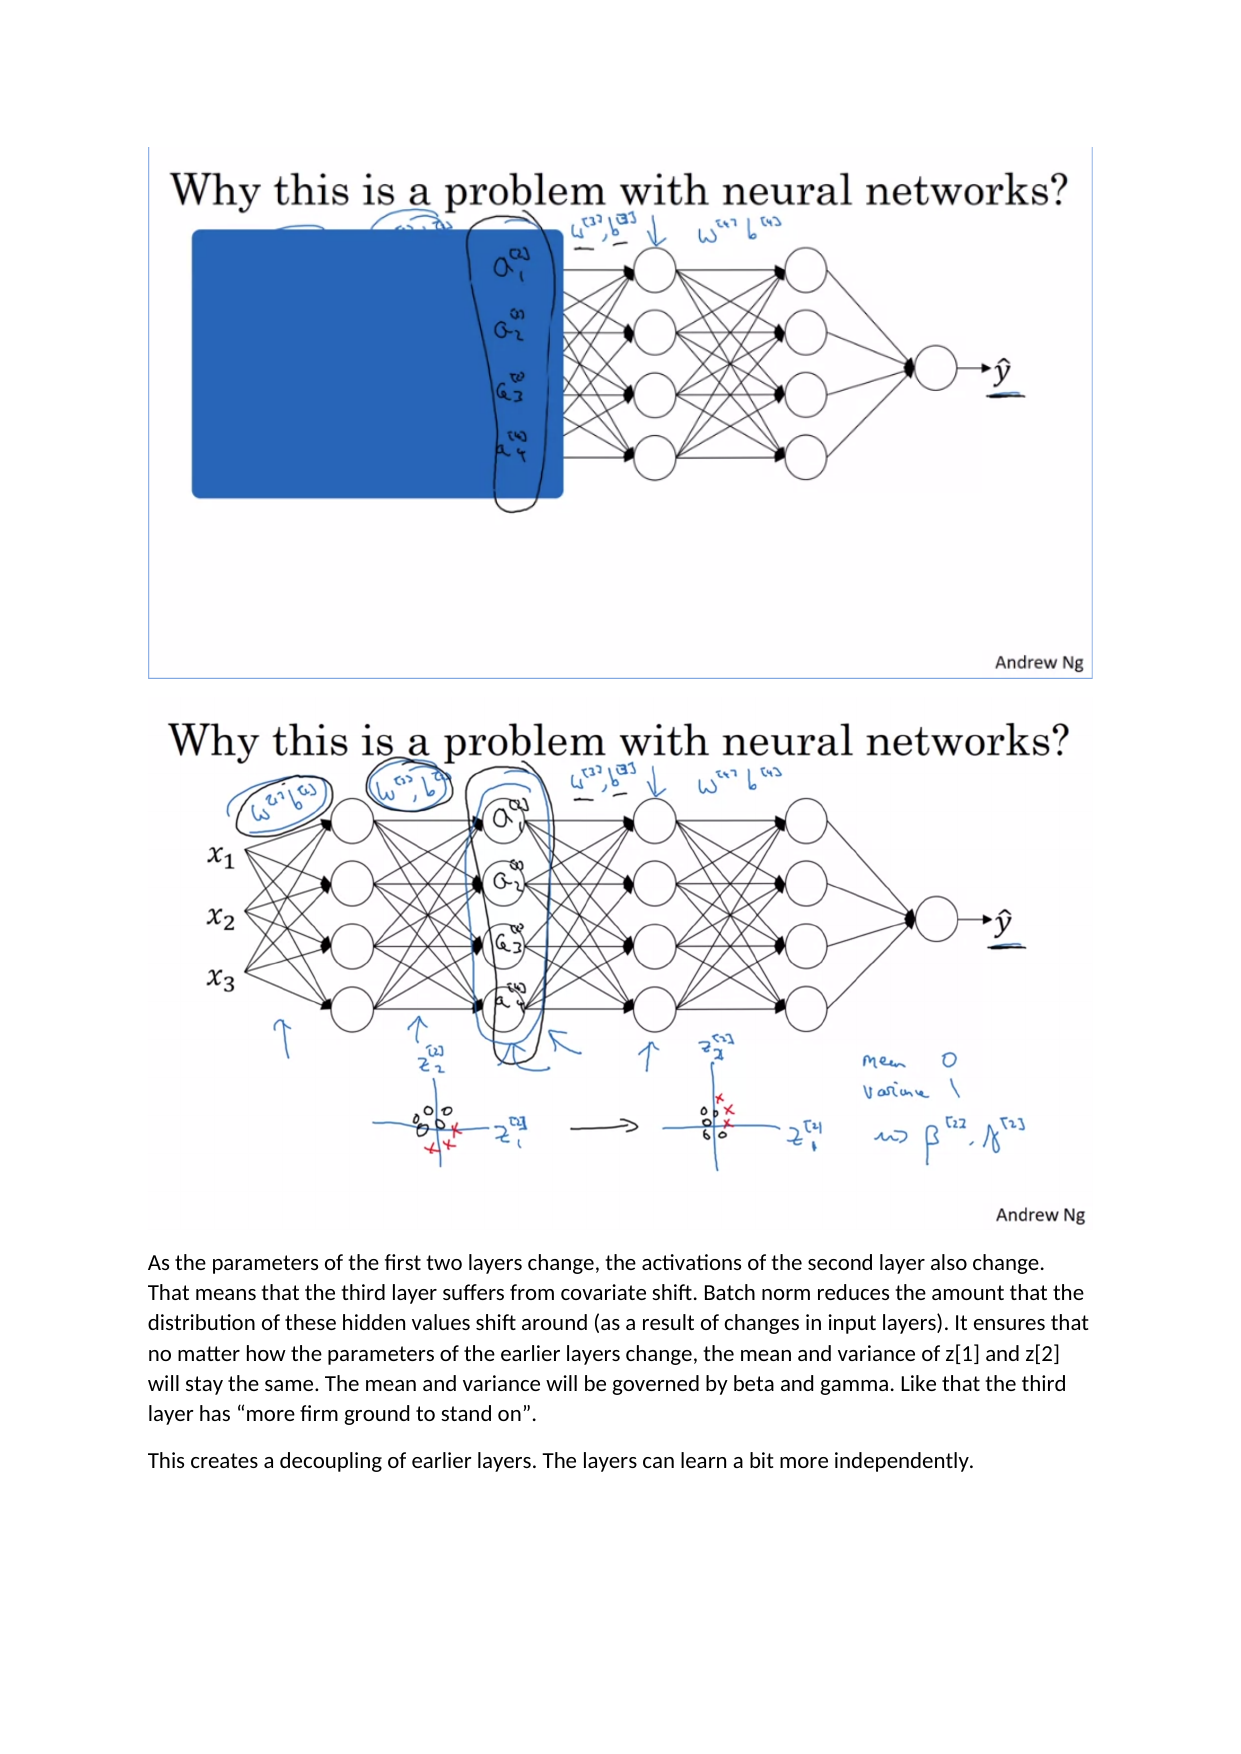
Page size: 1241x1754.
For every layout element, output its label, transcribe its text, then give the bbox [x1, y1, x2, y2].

picture [147, 147, 1093, 679]
picture [147, 697, 1093, 1230]
text As the parameters of the first two layers change, the activations of the second layer also change. That means that the third layer suffers from covariate shift. Batch norm reduces the amount that the distribution of these hidden values shift around (as a result of changes in input layers). It ensures that no matter how the parameters of the earlier layers change, the mean and variance of z[1] and z[2] will stay the same. The mean and variance will be governed by beta and gamma. Like that the third layer has “more firm ground to stand on”. [148, 1248, 1093, 1427]
text This creates a decoupling of earlier layers. The layers can learn a bit more independently. [148, 1446, 1093, 1474]
